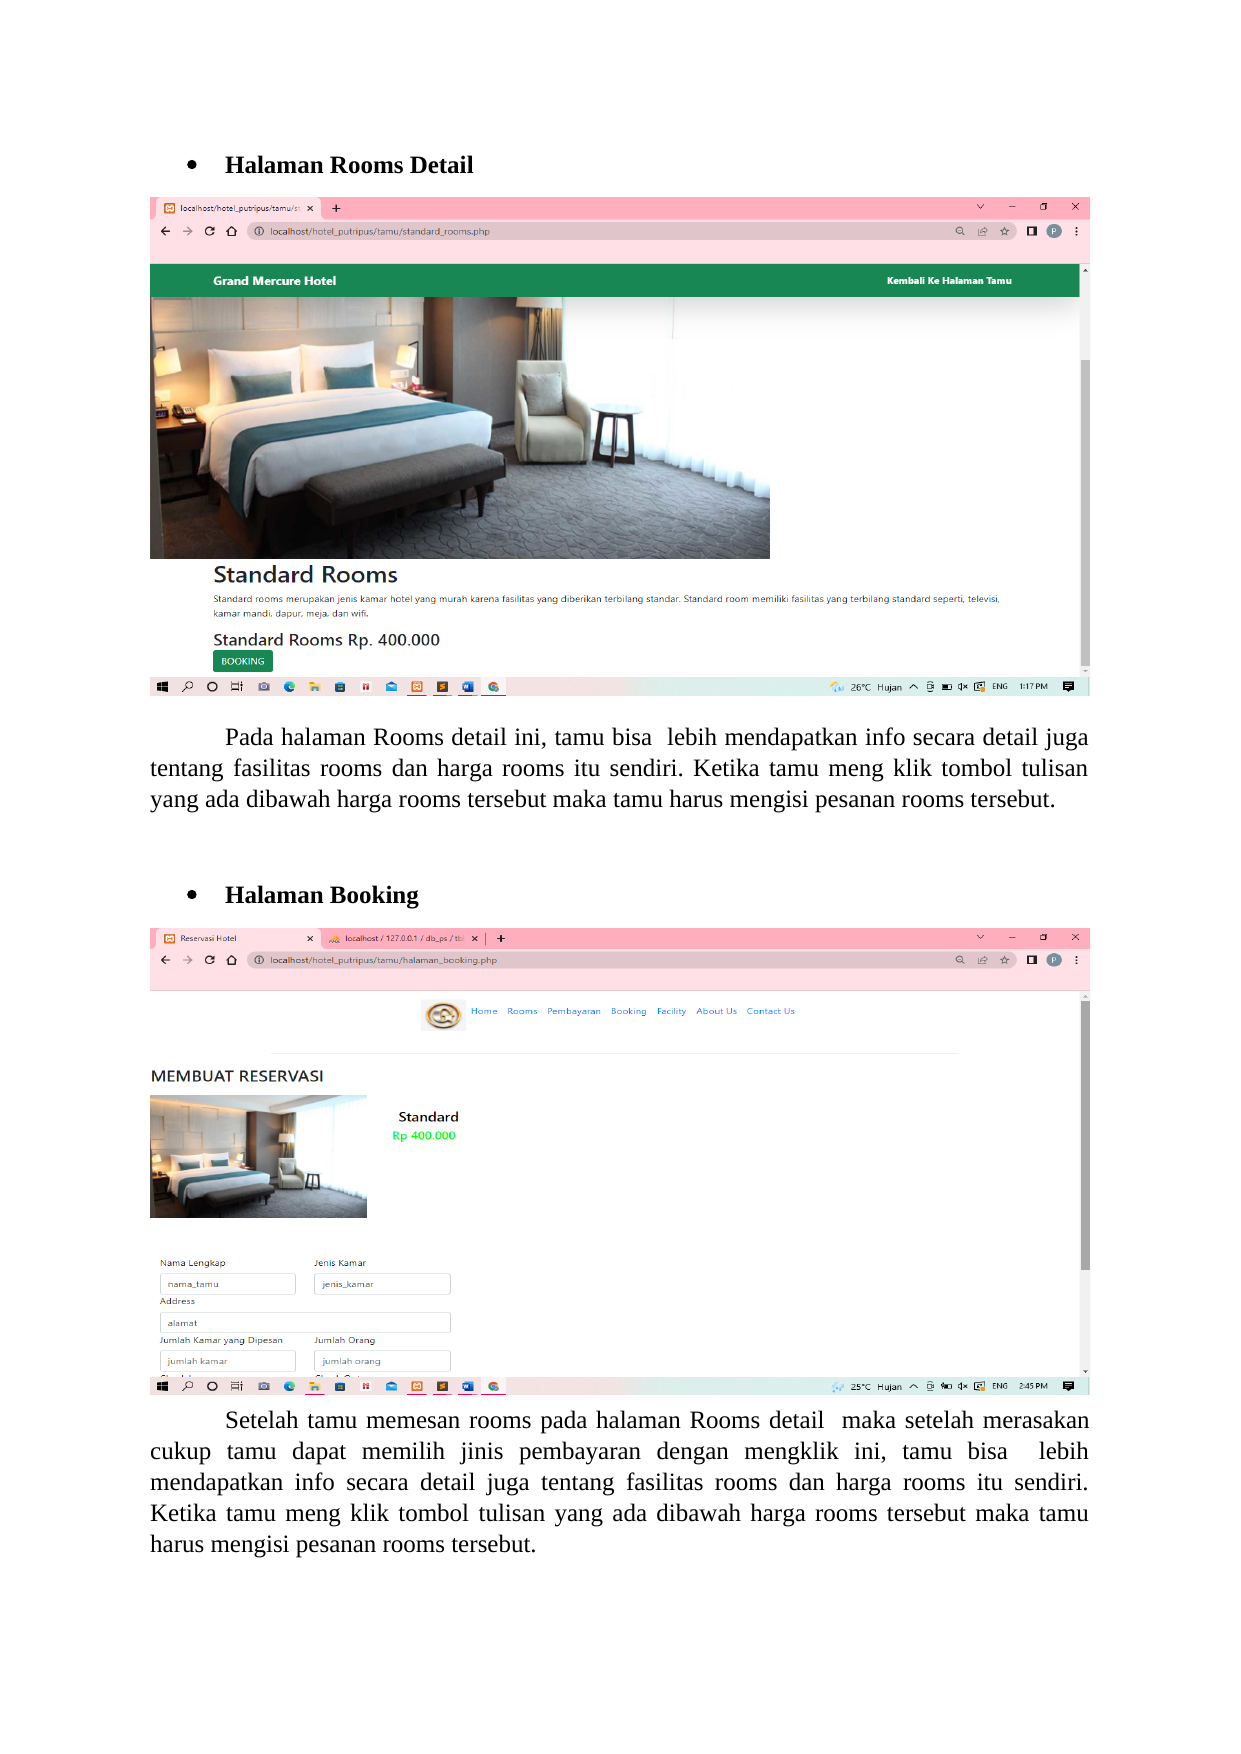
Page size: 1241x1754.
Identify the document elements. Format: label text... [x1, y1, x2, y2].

list Halaman Booking [187, 880, 1090, 909]
picture [150, 928, 1091, 1395]
list Halaman Rooms Detail [187, 150, 1090, 179]
text Setelah tamu memesan rooms pada halaman Rooms detail maka setelah merasakan cukup tamu dapat memilih jinis pembayaran dengan mengklik ini, tamu bisa lebih mendapatkan info secara detail juga tentang fasilitas rooms dan harga rooms itu sendiri. Ketika tamu meng klik tombol tulisan yang ada dibawah harga rooms tersebut maka tamu harus mengisi pesanan rooms tersebut. [150, 1405, 1090, 1558]
picture [150, 197, 1091, 696]
text Pada halaman Rooms detail ini, tamu bisa lebih mendapatkan info secara detail juga tentang fasilitas rooms dan harga rooms itu sendiri. Ketika tamu meng klik tombol tulisan yang ada dibawah harga rooms tersebut maka tamu harus mengisi pesanan rooms tersebut. [150, 722, 1090, 813]
